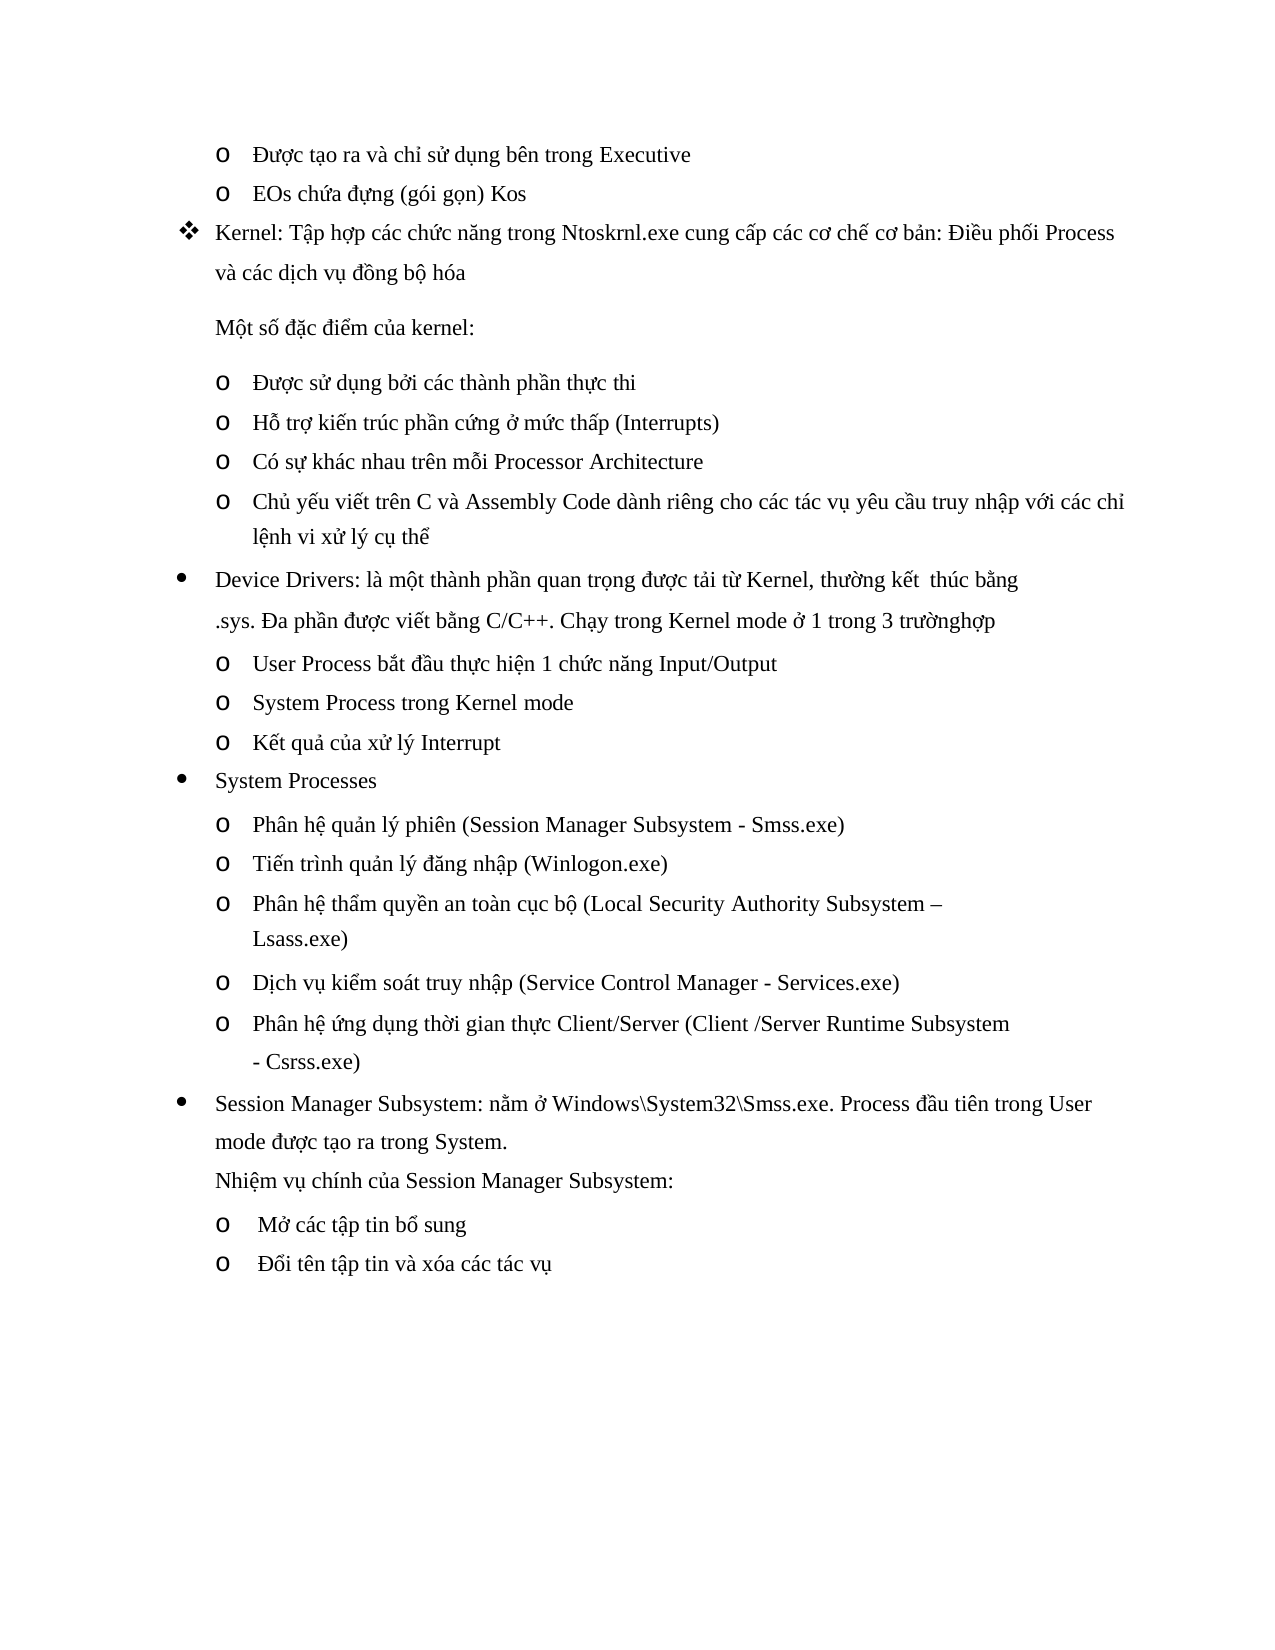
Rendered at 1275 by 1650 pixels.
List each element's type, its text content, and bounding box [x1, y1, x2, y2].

list Session Manager Subsystem: nằm ở Windows\System32\Smss.exe. Process đầu tiên trong User mode được tạo ra trong System. [177, 1090, 1145, 1154]
list User Process bắt đầu thực hiện 1 chức năng Input/Output [214, 649, 1204, 679]
list System Processes [177, 767, 1204, 794]
list System Process trong Kernel mode [214, 688, 1204, 719]
list EOs chứa đựng (gói gọn) Kos [214, 179, 1204, 210]
text Nhiệm vụ chính của Session Manager Subsystem: [215, 1167, 1204, 1193]
list Chủ yếu viết trên C và Assembly Code dành riêng cho các tác vụ yêu cầu truy nhập với các chỉ lệnh vi xử lý cụ thể [215, 487, 1127, 549]
list Được tạo ra và chỉ sử dụng bên trong Executive [214, 139, 1204, 170]
text Một số đặc điểm của kernel: [215, 314, 1204, 341]
text .sys. Đa phần được viết bằng C/C++. Chạy trong Kernel mode ở 1 trong 3 trườnghợp [215, 607, 1106, 633]
list Kernel: Tập hợp các chức năng trong Ntoskrnl.exe cung cấp các cơ chế cơ bản: Điều phối Process và các dịch vụ đồng bộ hóa [177, 219, 1119, 285]
list Được sử dụng bởi các thành phần thực thi [214, 368, 1204, 398]
list Mở các tập tin bổ sung [214, 1209, 1204, 1240]
list Phân hệ quản lý phiên (Session Manager Subsystem - Smss.exe) [214, 810, 1204, 841]
list Dịch vụ kiểm soát truy nhập (Service Control Manager - Services.exe) [214, 968, 1204, 998]
list Device Drivers: là một thành phần quan trọng được tải từ Kernel, thường kết thúc bằng [177, 566, 1184, 593]
text - Csrss.exe) [252, 1048, 1204, 1075]
list Phân hệ thẩm quyền an toàn cục bộ (Local Security Authority Subsystem – Lsass.exe) [215, 889, 988, 951]
list Đổi tên tập tin và xóa các tác vụ [214, 1249, 1204, 1279]
list Có sự khác nhau trên mỗi Processor Architecture [214, 447, 1204, 478]
list Phân hệ ứng dụng thời gian thực Client/Server (Client /Server Runtime Subsystem [214, 1009, 1105, 1037]
list Tiến trình quản lý đăng nhập (Winlogon.exe) [214, 849, 1204, 880]
list Hỗ trợ kiến trúc phần cứng ở mức thấp (Interrupts) [214, 408, 1204, 438]
list Kết quả của xử lý Interrupt [214, 728, 1204, 759]
